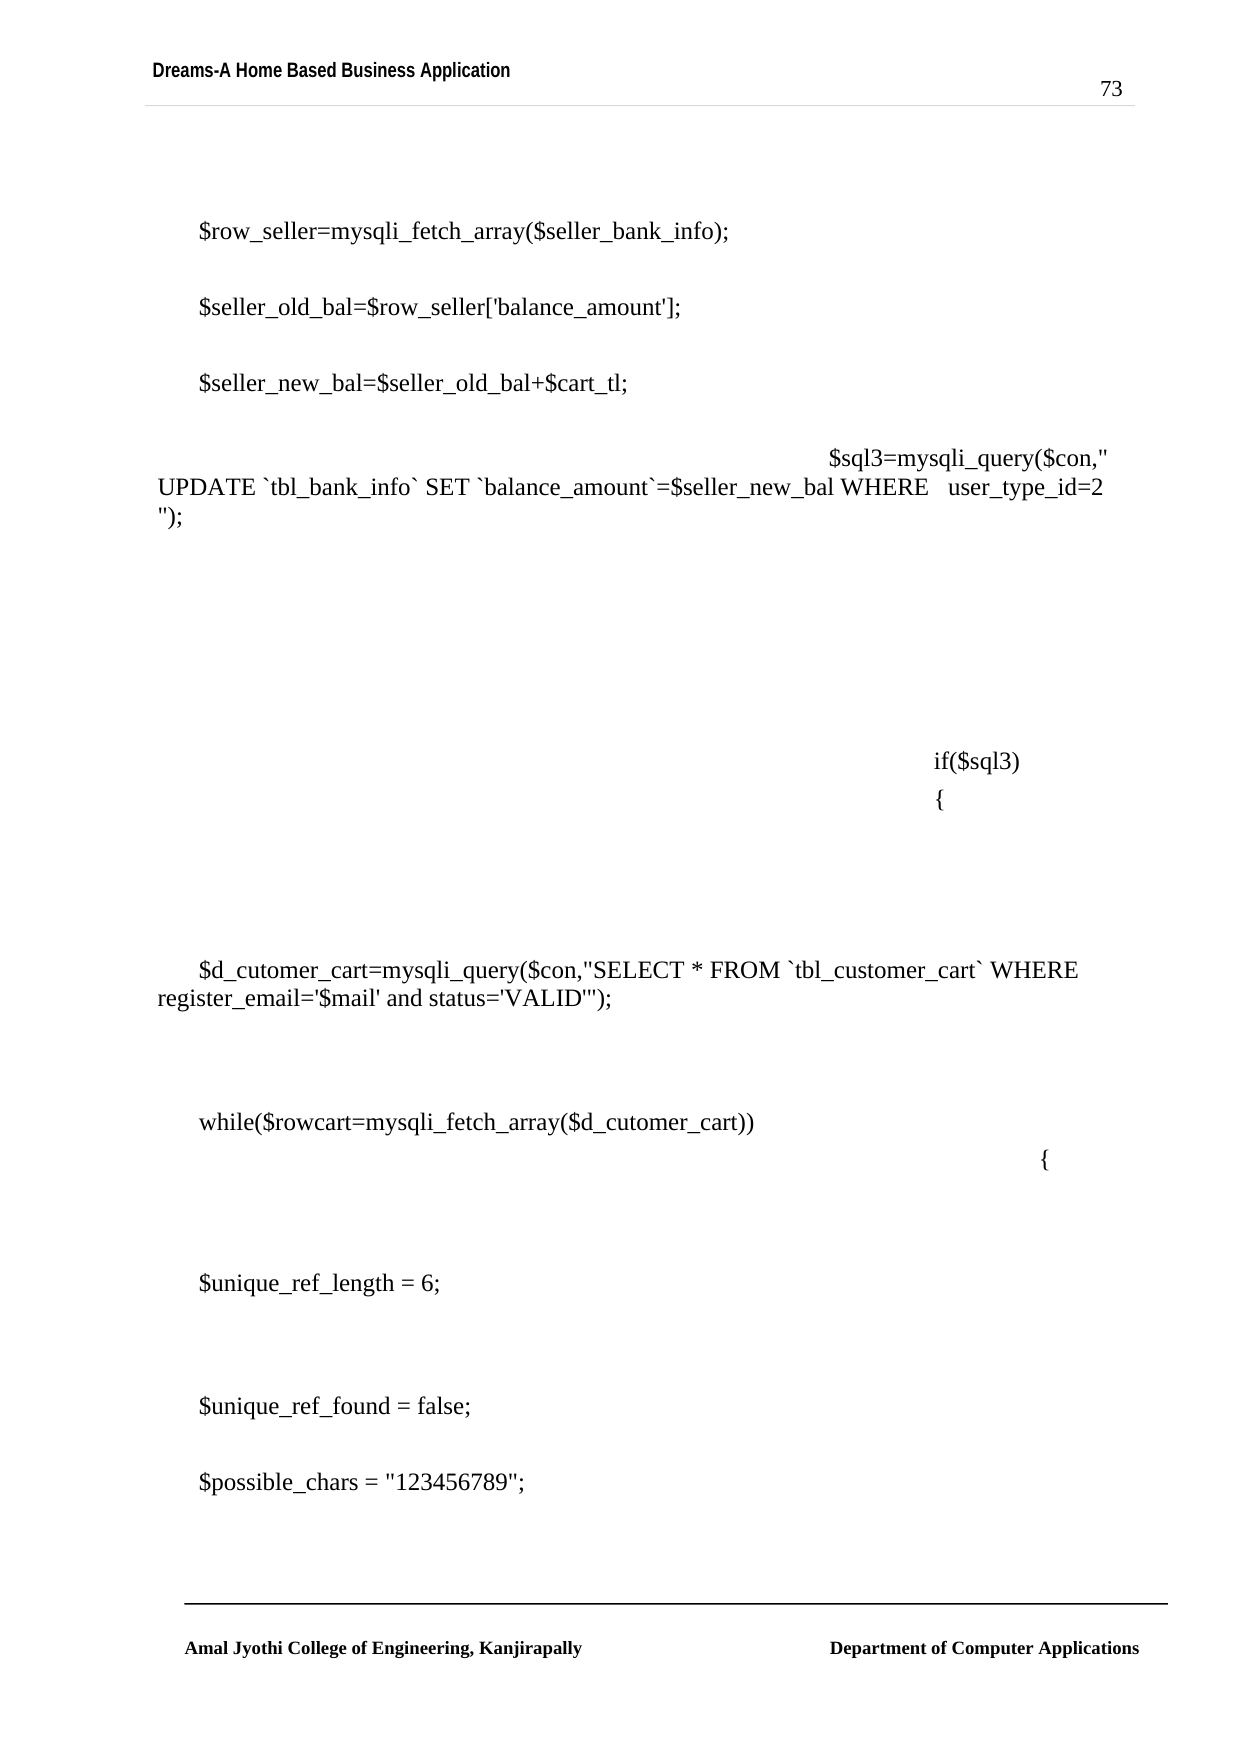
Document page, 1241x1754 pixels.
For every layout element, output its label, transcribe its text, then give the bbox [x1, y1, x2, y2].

subtitle while($rowcart=mysqli_fetch_array($d_cutomer_cart)) [157, 1068, 1115, 1136]
subtitle $row_seller=mysqli_fetch_array($seller_bank_info); [157, 178, 1115, 245]
subtitle $unique_ref_length = 6; [157, 1229, 1115, 1297]
subtitle if($sql3) [157, 746, 1115, 775]
subtitle $d_cutomer_cart=mysqli_query($con,"SELECT * FROM `tbl_customer_cart` WHERE register_email='$mail' and status='VALID'"); [157, 916, 1115, 1012]
subtitle $unique_ref_found = false; [157, 1353, 1115, 1420]
subtitle $seller_new_bal=$seller_old_bal+$cart_tl; [157, 330, 1115, 397]
subtitle $sql3=mysqli_query($con," UPDATE `tbl_bank_info` SET `balance_amount`=$seller_new_bal WHERE user_type_id=2 "); [157, 443, 1115, 530]
subtitle $seller_old_bal=$row_seller['balance_amount']; [157, 254, 1115, 321]
subtitle { [157, 784, 1115, 813]
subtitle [157, 1581, 1115, 1619]
subtitle { [157, 1144, 1115, 1173]
subtitle $possible_chars = "123456789"; [157, 1429, 1115, 1496]
